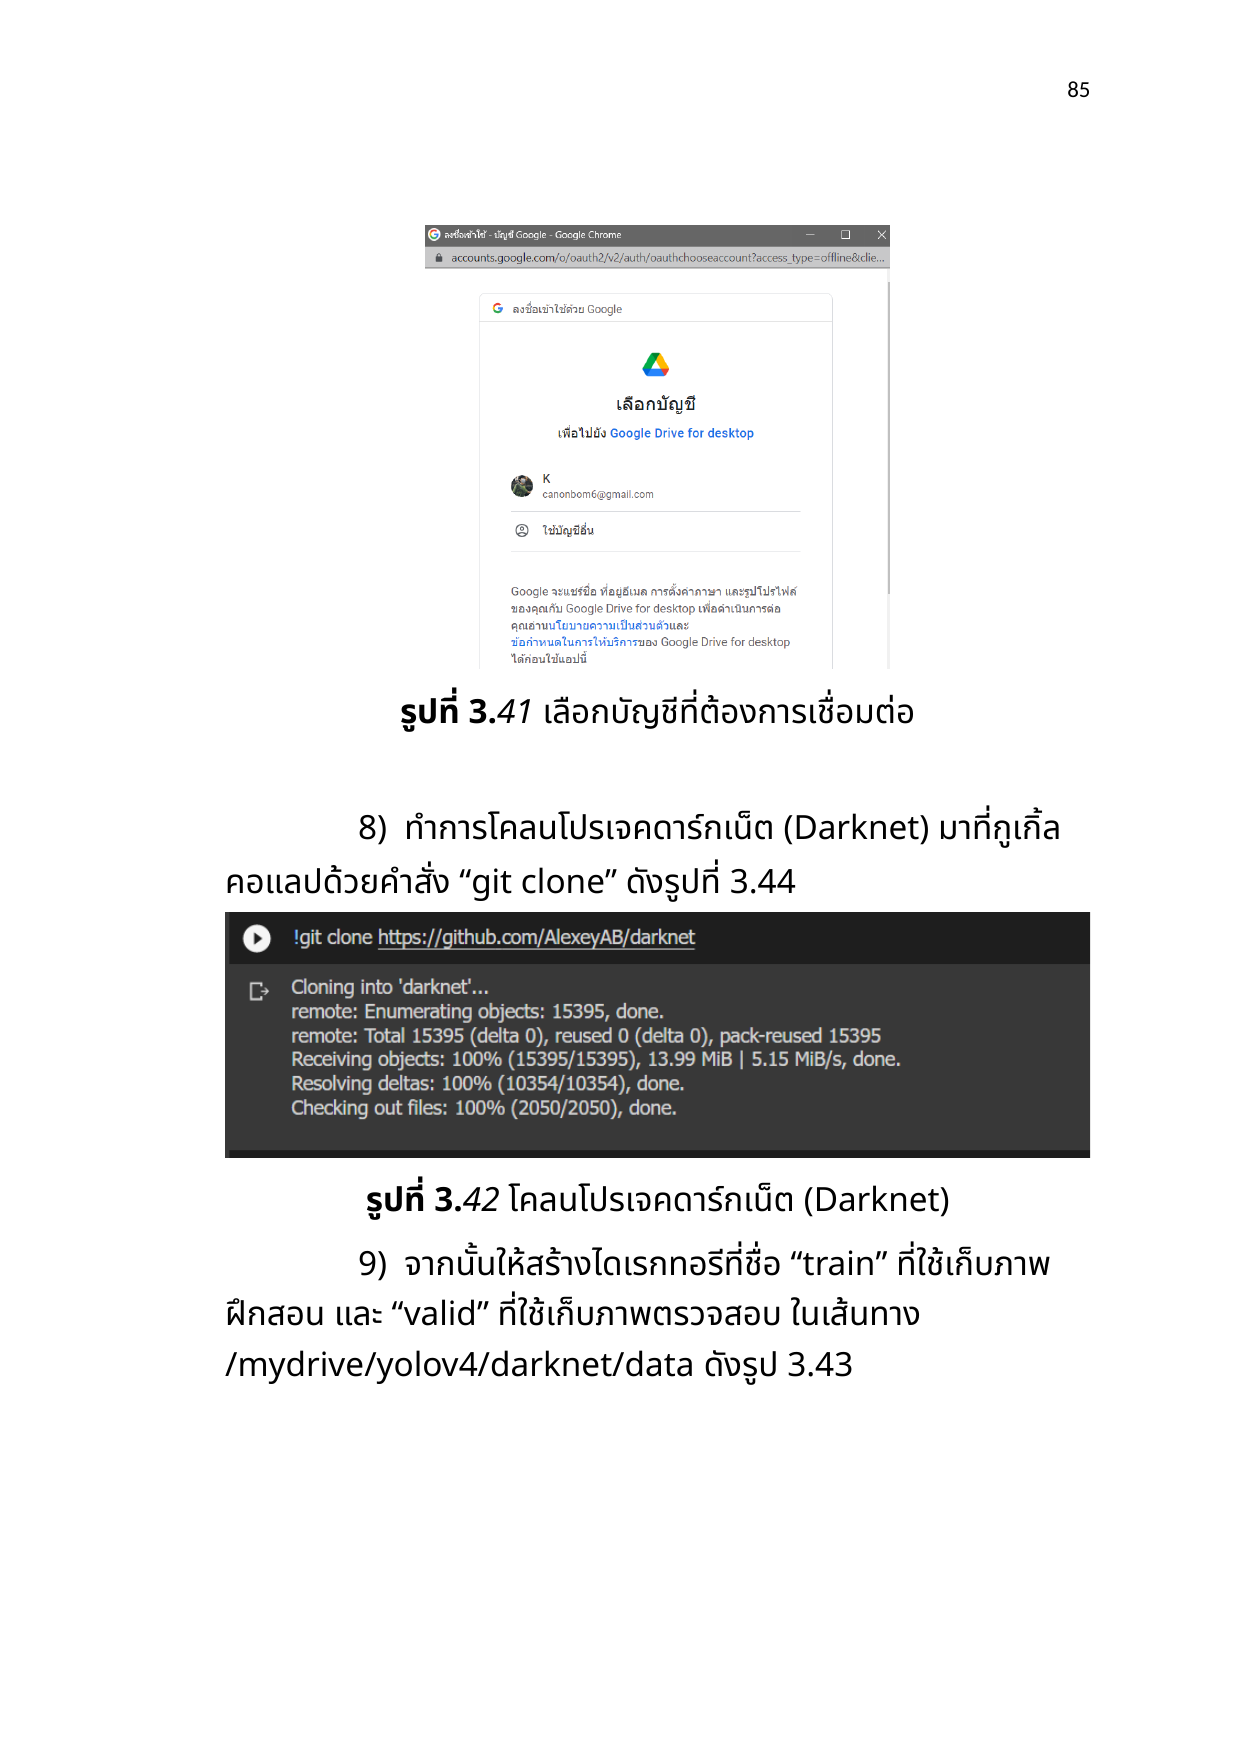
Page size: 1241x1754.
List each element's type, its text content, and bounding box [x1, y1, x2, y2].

picture [425, 225, 890, 669]
text รูปที่ 3.41 เลือกบัญชีที่ต้องการเชื่อมต่อ [225, 687, 1090, 738]
text 8) ทำการโคลนโปรเจคดาร์กเน็ต (Darknet) มาที่กูเกิ้ลคอแลปด้วยคำสั่ง “git clone” ดังรูปที่ 3.44 [225, 804, 1090, 909]
text 9) จากนั้นให้สร้างไดเรกทอรีที่ชื่อ “train” ที่ใช้เก็บภาพฝึกสอน และ “valid” ที่ใช้เก็บภาพตรวจสอบ ในเส้นทาง /mydrive/yolov4/darknet/data ดังรูป 3.43 [225, 1239, 1090, 1391]
picture [225, 912, 1091, 1158]
text รูปที่ 3.42 โคลนโปรเจคดาร์กเน็ต (Darknet) [225, 1176, 1090, 1227]
